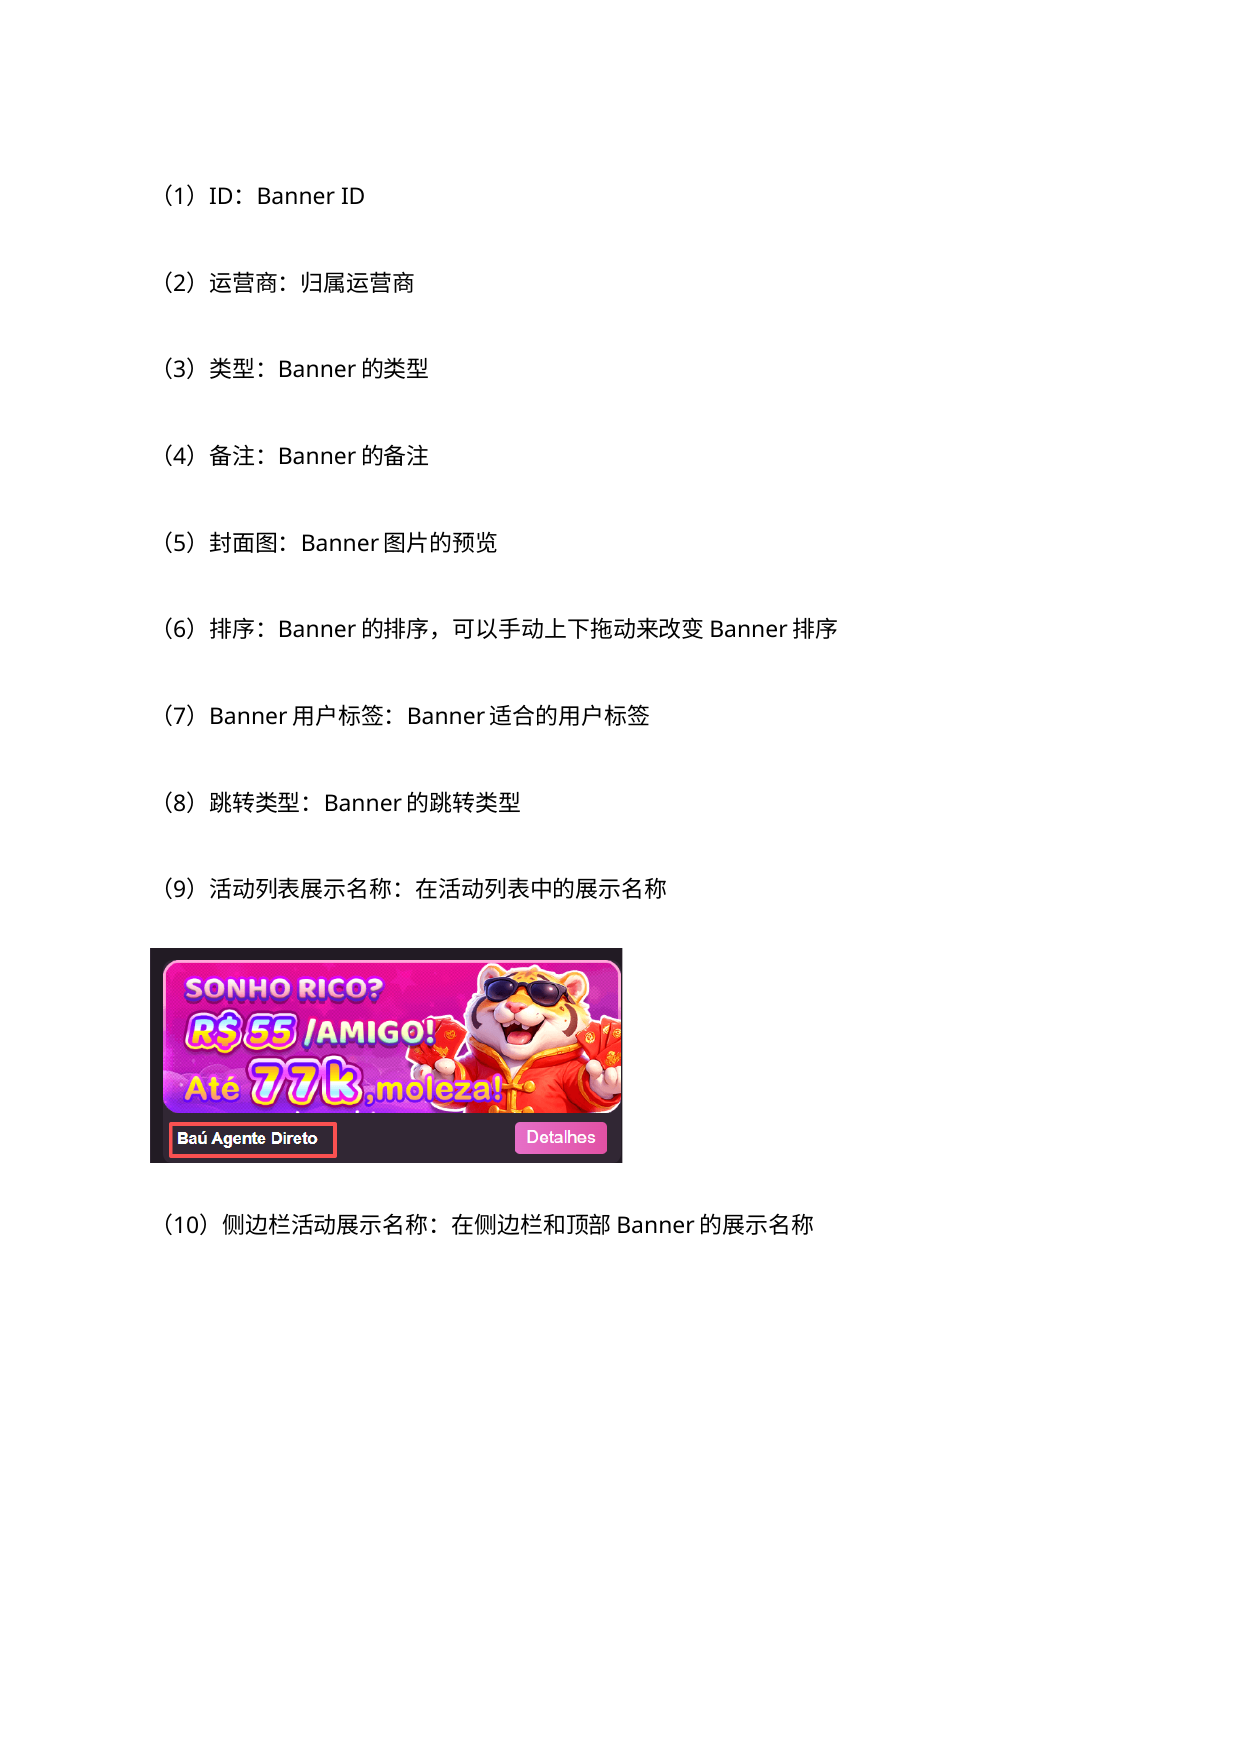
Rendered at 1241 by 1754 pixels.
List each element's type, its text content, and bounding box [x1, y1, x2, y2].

text （8）跳转类型：Banner的跳转类型 [150, 769, 1090, 834]
text （1）ID：Banner ID [150, 162, 1090, 227]
text （4）备注：Banner的备注 [150, 422, 1090, 487]
text （2）运营商：归属运营商 [150, 249, 1090, 314]
text （3）类型：Banner的类型 [150, 335, 1090, 400]
text （7）Banner用户标签：Banner适合的用户标签 [150, 682, 1090, 747]
text （6）排序：Banner的排序，可以手动上下拖动来改变Banner排序 [150, 595, 1090, 660]
text （10）侧边栏活动展示名称：在侧边栏和顶部Banner的展示名称 [150, 1191, 1090, 1256]
text （9）活动列表展示名称：在活动列表中的展示名称 [150, 855, 1090, 920]
text （5）封面图：Banner图片的预览 [150, 509, 1090, 574]
picture [150, 948, 623, 1163]
